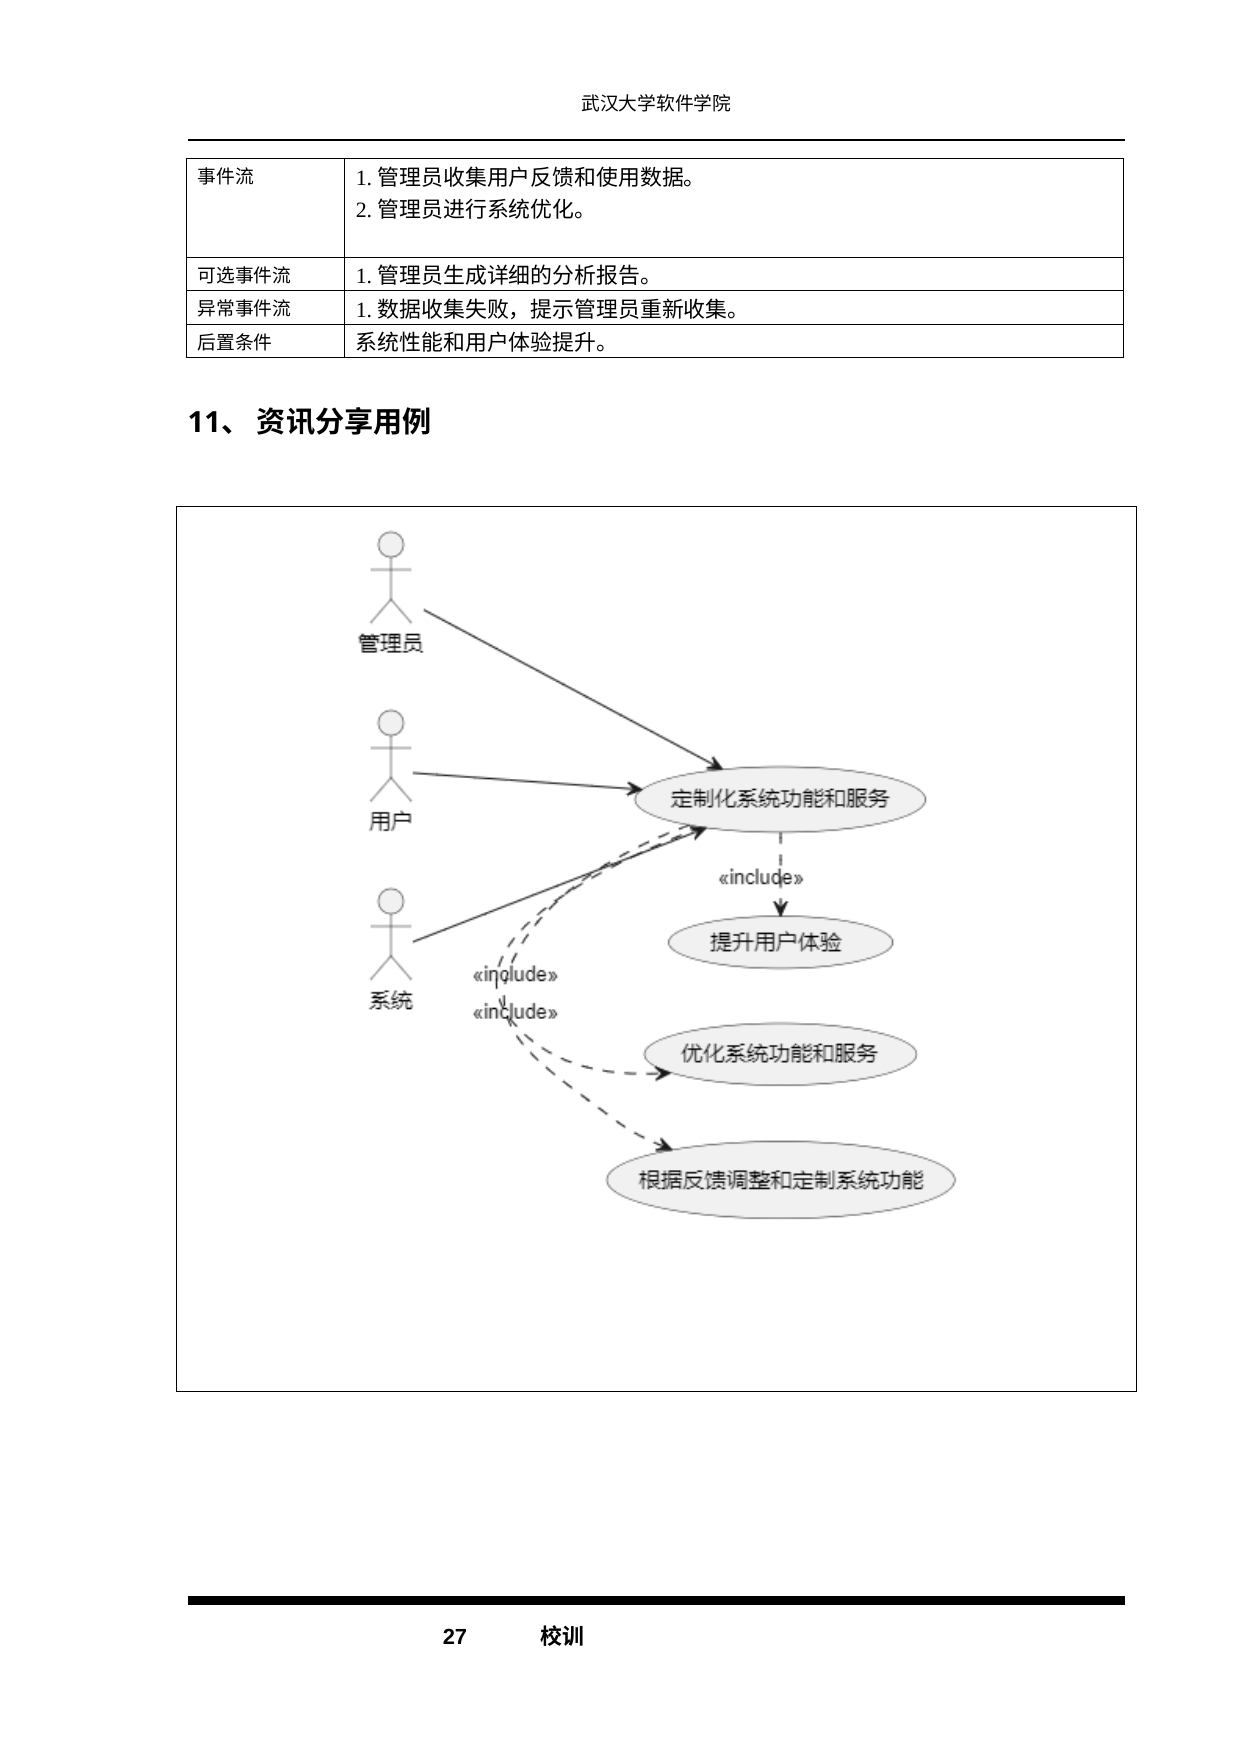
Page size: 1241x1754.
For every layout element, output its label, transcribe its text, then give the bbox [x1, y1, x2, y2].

table_cell 系统性能和用户体验提升。 [345, 325, 1123, 357]
table_cell 异常事件流 [187, 291, 344, 324]
table_cell 后置条件 [187, 325, 344, 357]
table_cell 1. 数据收集失败，提示管理员重新收集。 [345, 291, 1123, 324]
table_header [177, 507, 1136, 1391]
subtitle 11、 资讯分享用例 [187, 387, 1125, 452]
table_cell 1. 管理员生成详细的分析报告。 [345, 258, 1123, 290]
table_cell 1. 管理员收集用户反馈和使用数据。 2. 管理员进行系统优化。 [345, 159, 1123, 257]
table_cell 事件流 [187, 159, 344, 257]
table_cell 可选事件流 [187, 258, 344, 290]
picture [349, 523, 964, 1227]
